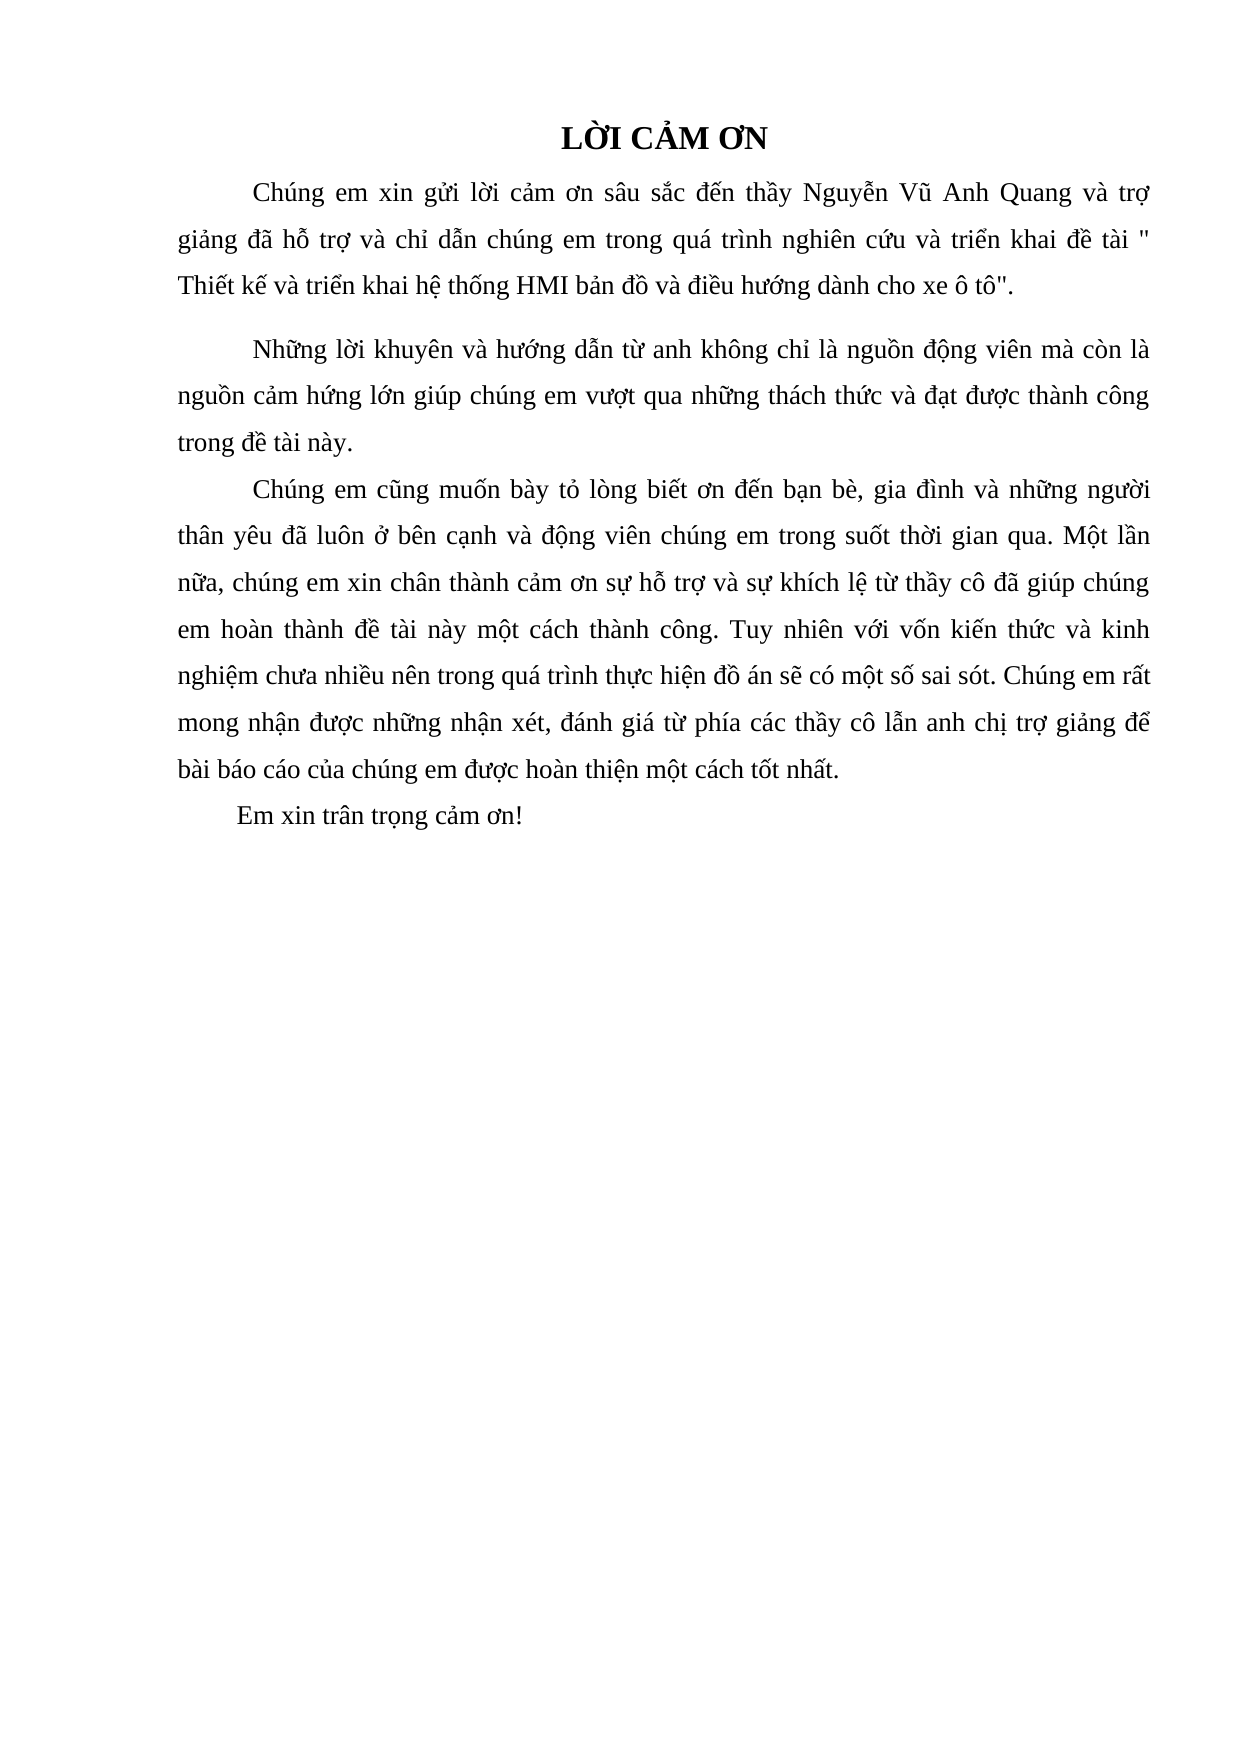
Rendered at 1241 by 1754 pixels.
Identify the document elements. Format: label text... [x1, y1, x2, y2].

text Em xin trân trọng cảm ơn! [207, 799, 1152, 831]
text Những lời khuyên và hướng dẫn từ anh không chỉ là nguồn động viên mà còn là nguồn cảm hứng lớn giúp chúng em vượt qua những thách thức và đạt được thành công trong đề tài này. [177, 333, 1152, 457]
text LỜI CẢM ƠN [177, 118, 1152, 156]
text Chúng em xin gửi lời cảm ơn sâu sắc đến thầy Nguyễn Vũ Anh Quang và trợ giảng đã hỗ trợ và chỉ dẫn chúng em trong quá trình nghiên cứu và triển khai đề tài " Thiết kế và triển khai hệ thống HMI bản đồ và điều hướng dành cho xe ô tô". [177, 176, 1152, 301]
text Chúng em cũng muốn bày tỏ lòng biết ơn đến bạn bè, gia đình và những người thân yêu đã luôn ở bên cạnh và động viên chúng em trong suốt thời gian qua. Một lần nữa, chúng em xin chân thành cảm ơn sự hỗ trợ và sự khích lệ từ thầy cô đã giúp chúng em hoàn thành đề tài này một cách thành công. Tuy nhiên với vốn kiến thức và kinh nghiệm chưa nhiều nên trong quá trình thực hiện đồ án sẽ có một số sai sót. Chúng em rất mong nhận được những nhận xét, đánh giá từ phía các thầy cô lẫn anh chị trợ giảng để bài báo cáo của chúng em được hoàn thiện một cách tốt nhất. [177, 473, 1152, 784]
